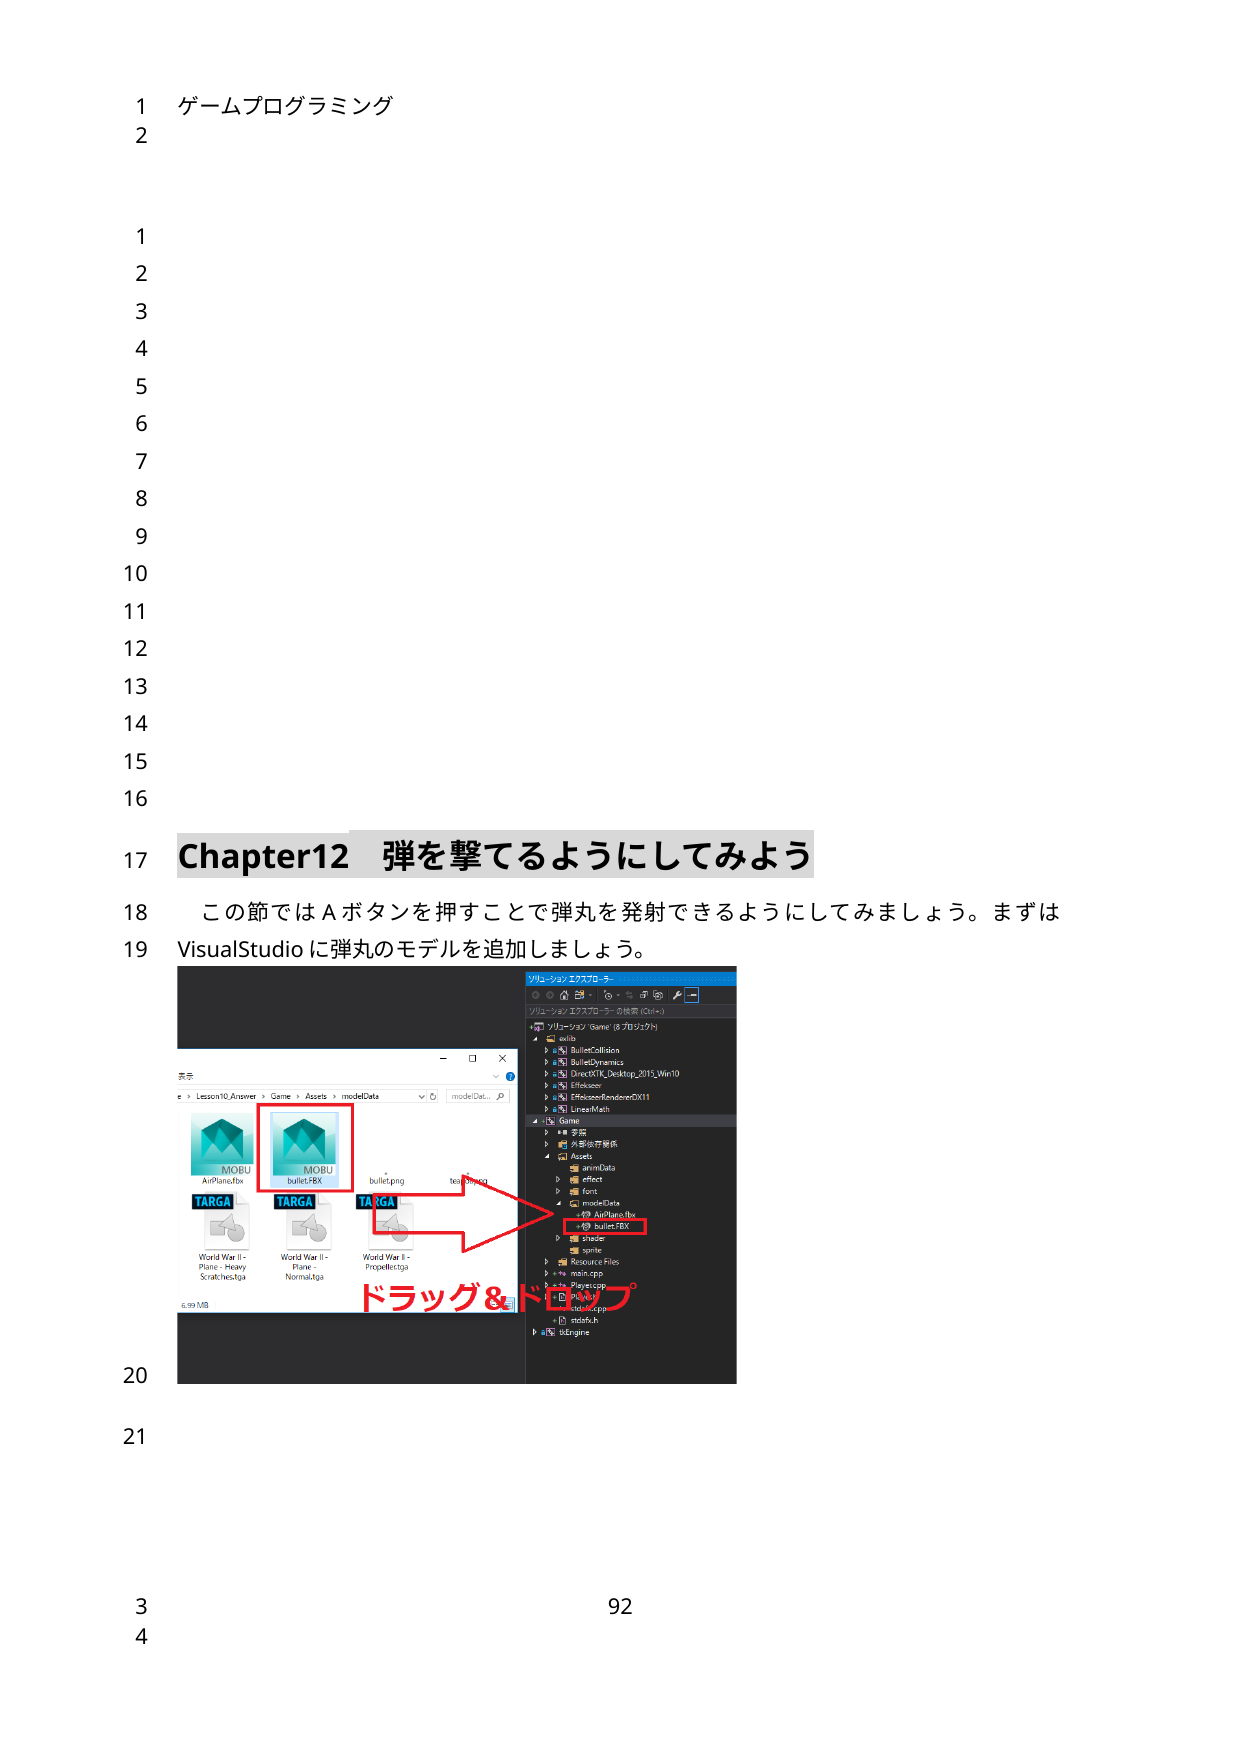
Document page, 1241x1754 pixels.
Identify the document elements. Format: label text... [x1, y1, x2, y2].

picture [177, 966, 737, 1384]
subtitle Chapter12 弾を撃てるようにしてみよう [177, 817, 1063, 892]
text この節ではAボタンを押すことで弾丸を発射できるようにしてみましょう。まずはVisualStudioに弾丸のモデルを追加しましょう。 [177, 892, 1063, 967]
